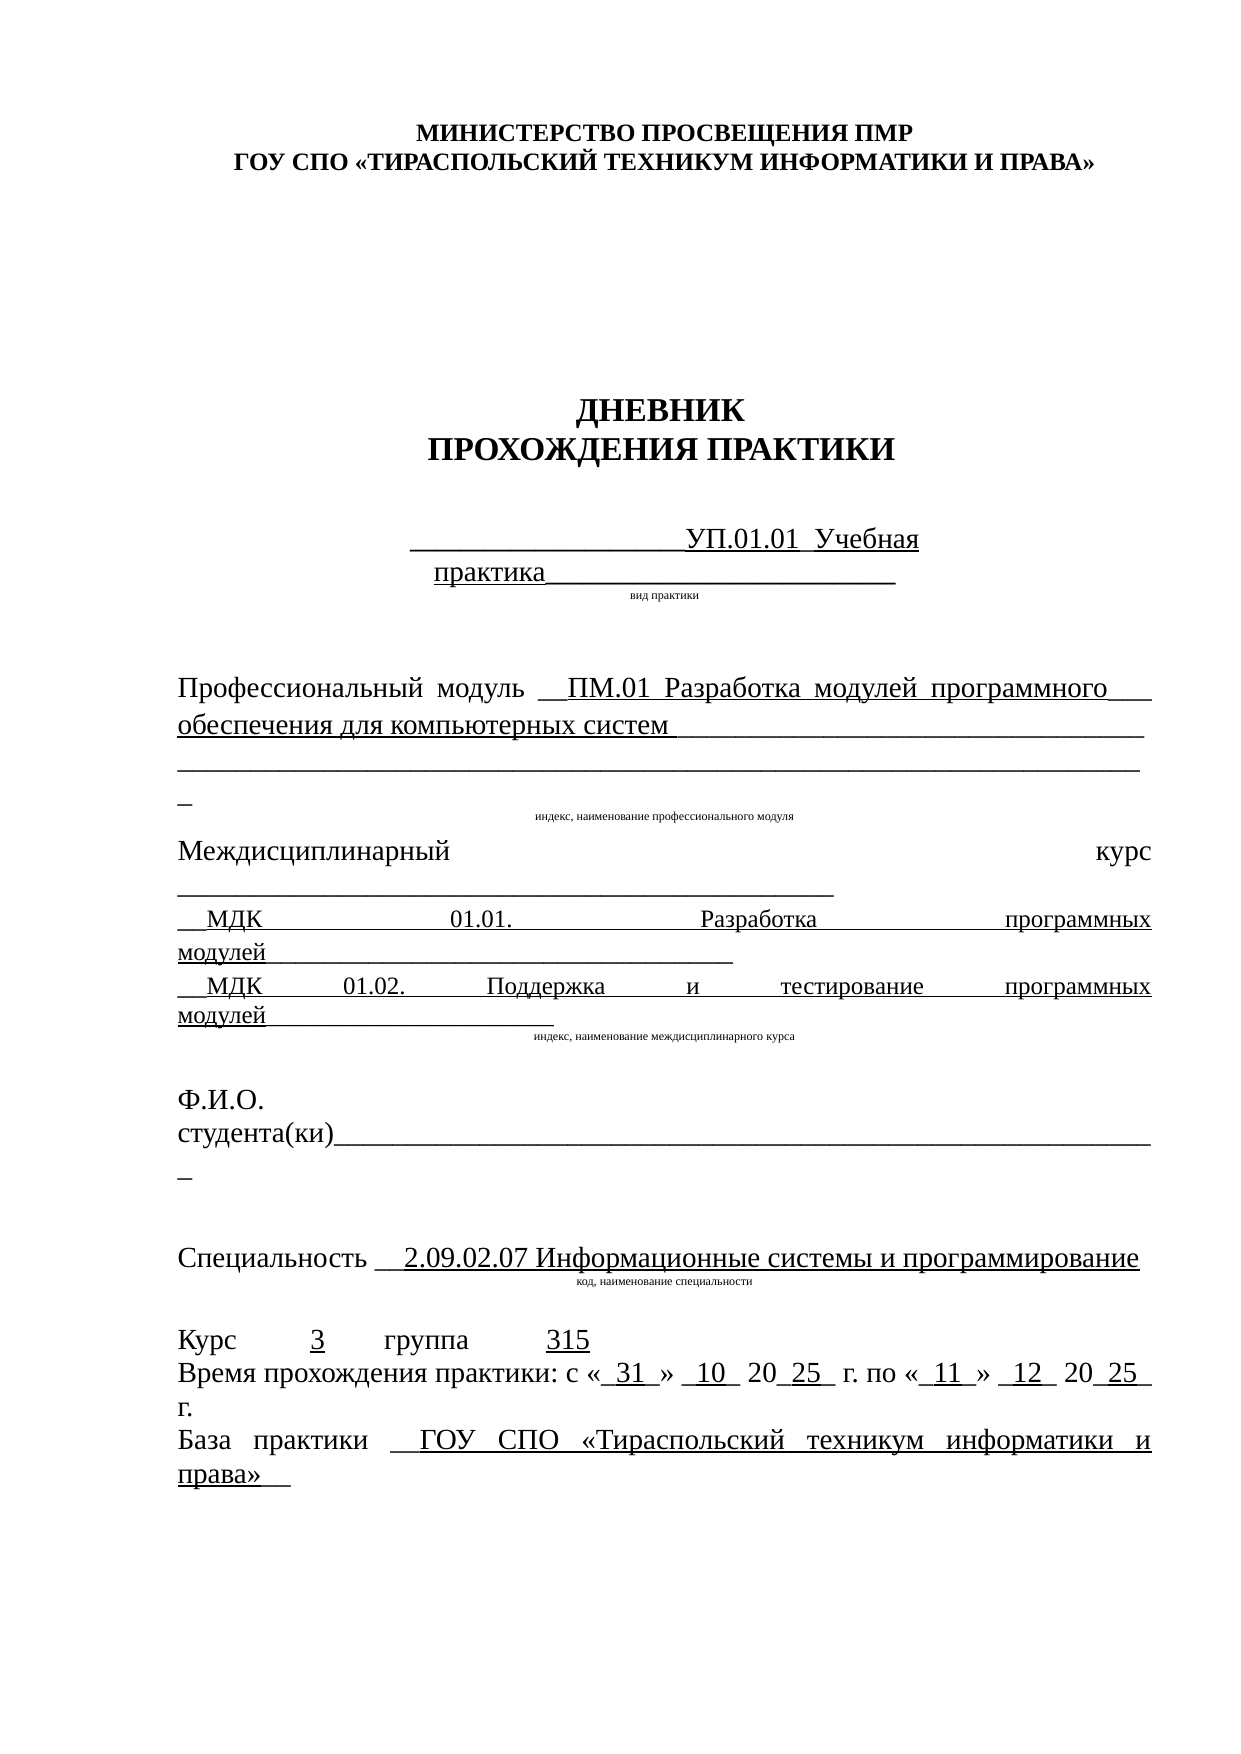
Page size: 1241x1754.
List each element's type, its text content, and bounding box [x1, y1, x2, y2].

text Междисциплинарный курс _____________________________________________ [177, 833, 1152, 900]
text вид практики [177, 588, 1152, 612]
text индекс, наименование междисциплинарного курса [177, 1029, 1152, 1053]
text Специальность __2.09.02.07 Информационные системы и программирование [177, 1240, 1152, 1274]
text МИНИСТЕРСТВО ПРОСВЕЩЕНИЯ ПМР [177, 118, 1152, 147]
text __МДК 01.01. Разработка программных модулей________________________________ [177, 900, 1152, 929]
text Курс 3 группа 315 [177, 1322, 1152, 1355]
text __МДК 01.01. Разработка программных модулей________________________________ [177, 930, 1152, 967]
text База практики __ГОУ СПО «Тираспольский техникум информатики и права»__ [177, 1422, 1152, 1489]
text код, наименование специальности [177, 1274, 1152, 1298]
text Время прохождения практики: с «_31_» _10_ 20_25_ г. по «_11_» _12_ 20_25_ г. [177, 1355, 1152, 1422]
text индекс, наименование профессионального модуля [177, 809, 1152, 833]
text Профессиональный модуль __ПМ.01 Разработка модулей программного___ обеспечения для компьютерных систем ________________________________ [177, 670, 1152, 742]
text ___________________________________________________________________ [177, 742, 1152, 809]
text ДНЕВНИК [177, 391, 1152, 429]
text __МДК 01.02. Поддержка и тестирование программных модулей_______________________ [177, 997, 1152, 1029]
text ______________________УП.01.01_Учебная практика____________________________ [177, 521, 1152, 588]
text __МДК 01.02. Поддержка и тестирование программных модулей_______________________ [177, 967, 1152, 996]
text ГОУ СПО «ТИРАСПОЛЬСКИЙ ТЕХНИКУМ ИНФОРМАТИКИ И ПРАВА» [177, 147, 1152, 176]
text ПРОХОЖДЕНИЯ ПРАКТИКИ [177, 429, 1152, 467]
text Ф.И.О. студента(ки)_________________________________________________________ [177, 1082, 1152, 1183]
